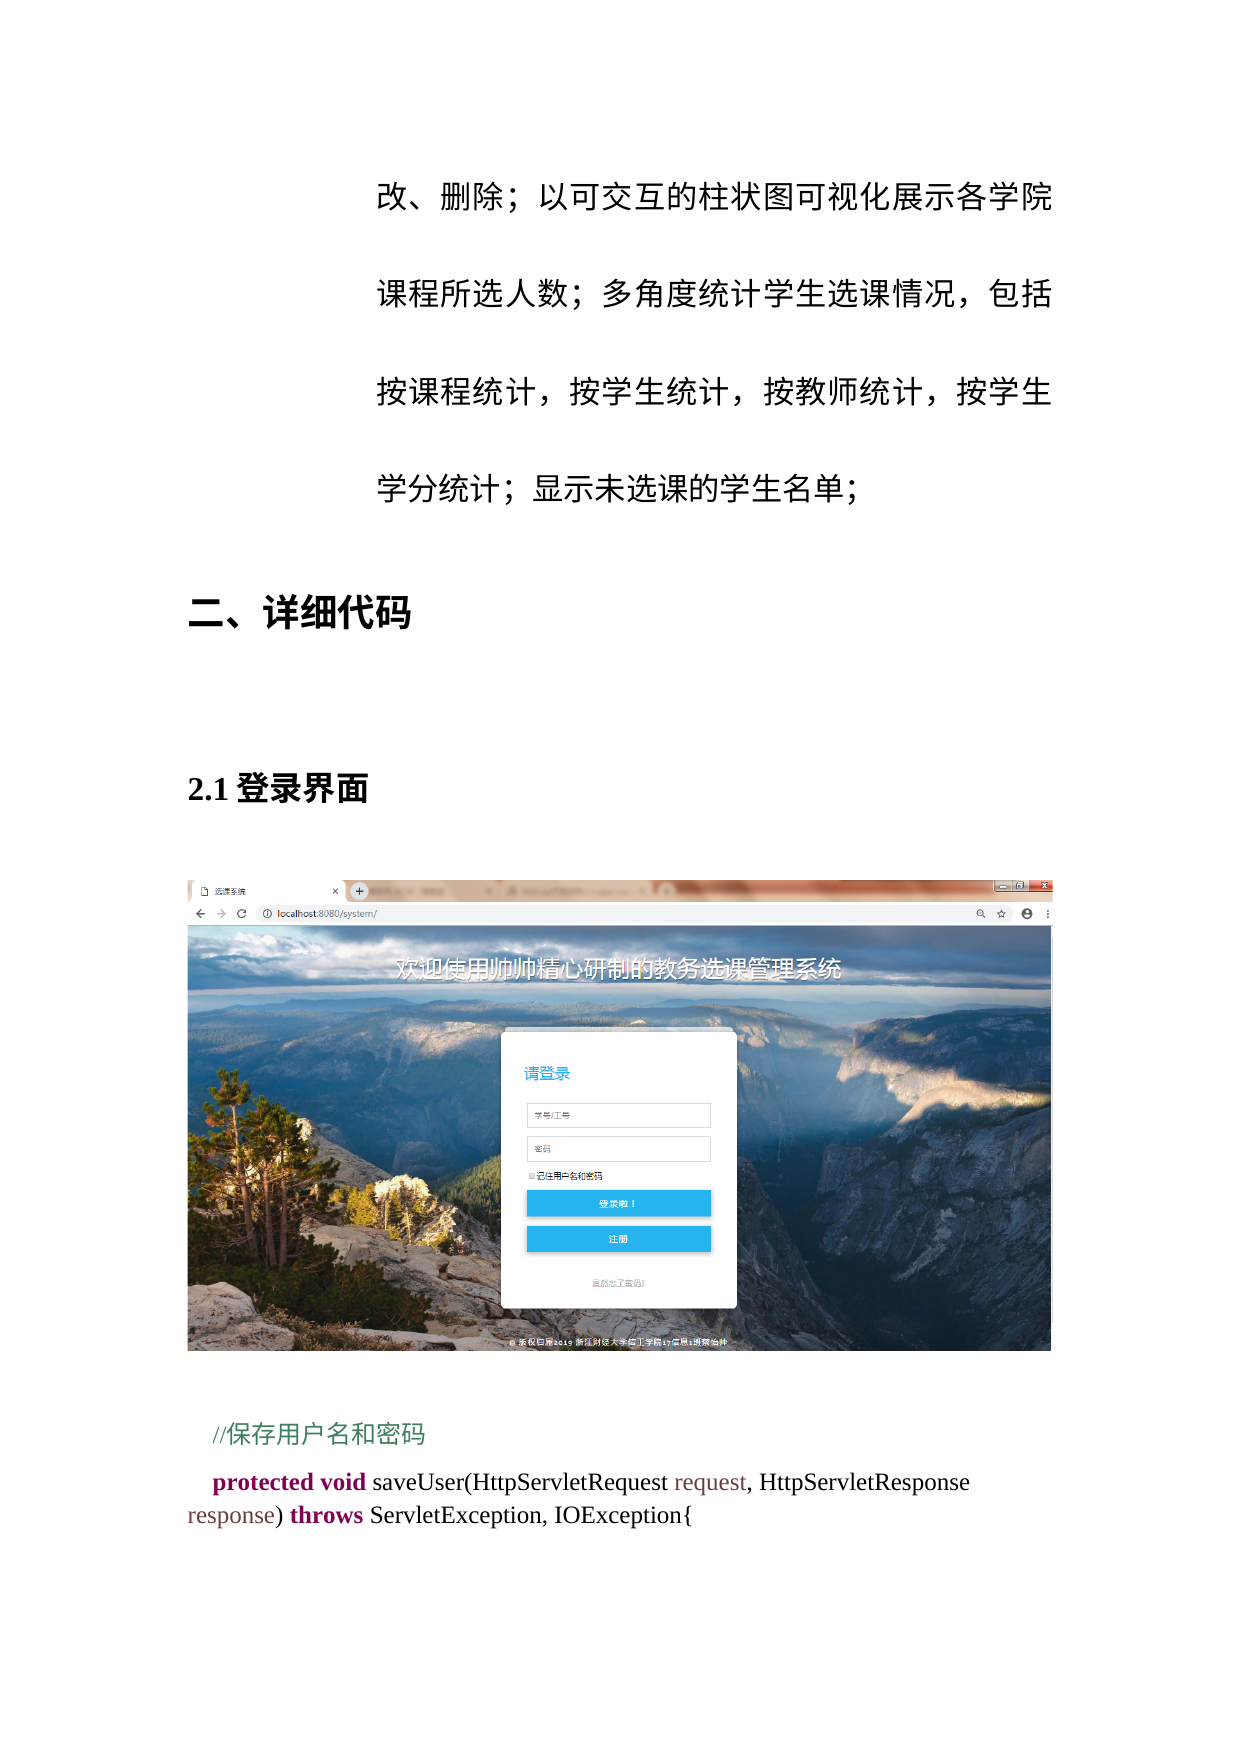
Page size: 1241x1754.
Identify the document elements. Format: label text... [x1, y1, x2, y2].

picture [187, 880, 1053, 1351]
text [187, 162, 1053, 519]
subtitle 2.1登录界面 [187, 753, 1053, 818]
text //保存用户名和密码 [187, 1401, 1053, 1466]
text protected void saveUser(HttpServletRequest request, HttpServletResponse response) throws ServletException, IOException{ [187, 1466, 1053, 1531]
subtitle 二、详细代码 [187, 577, 1053, 642]
